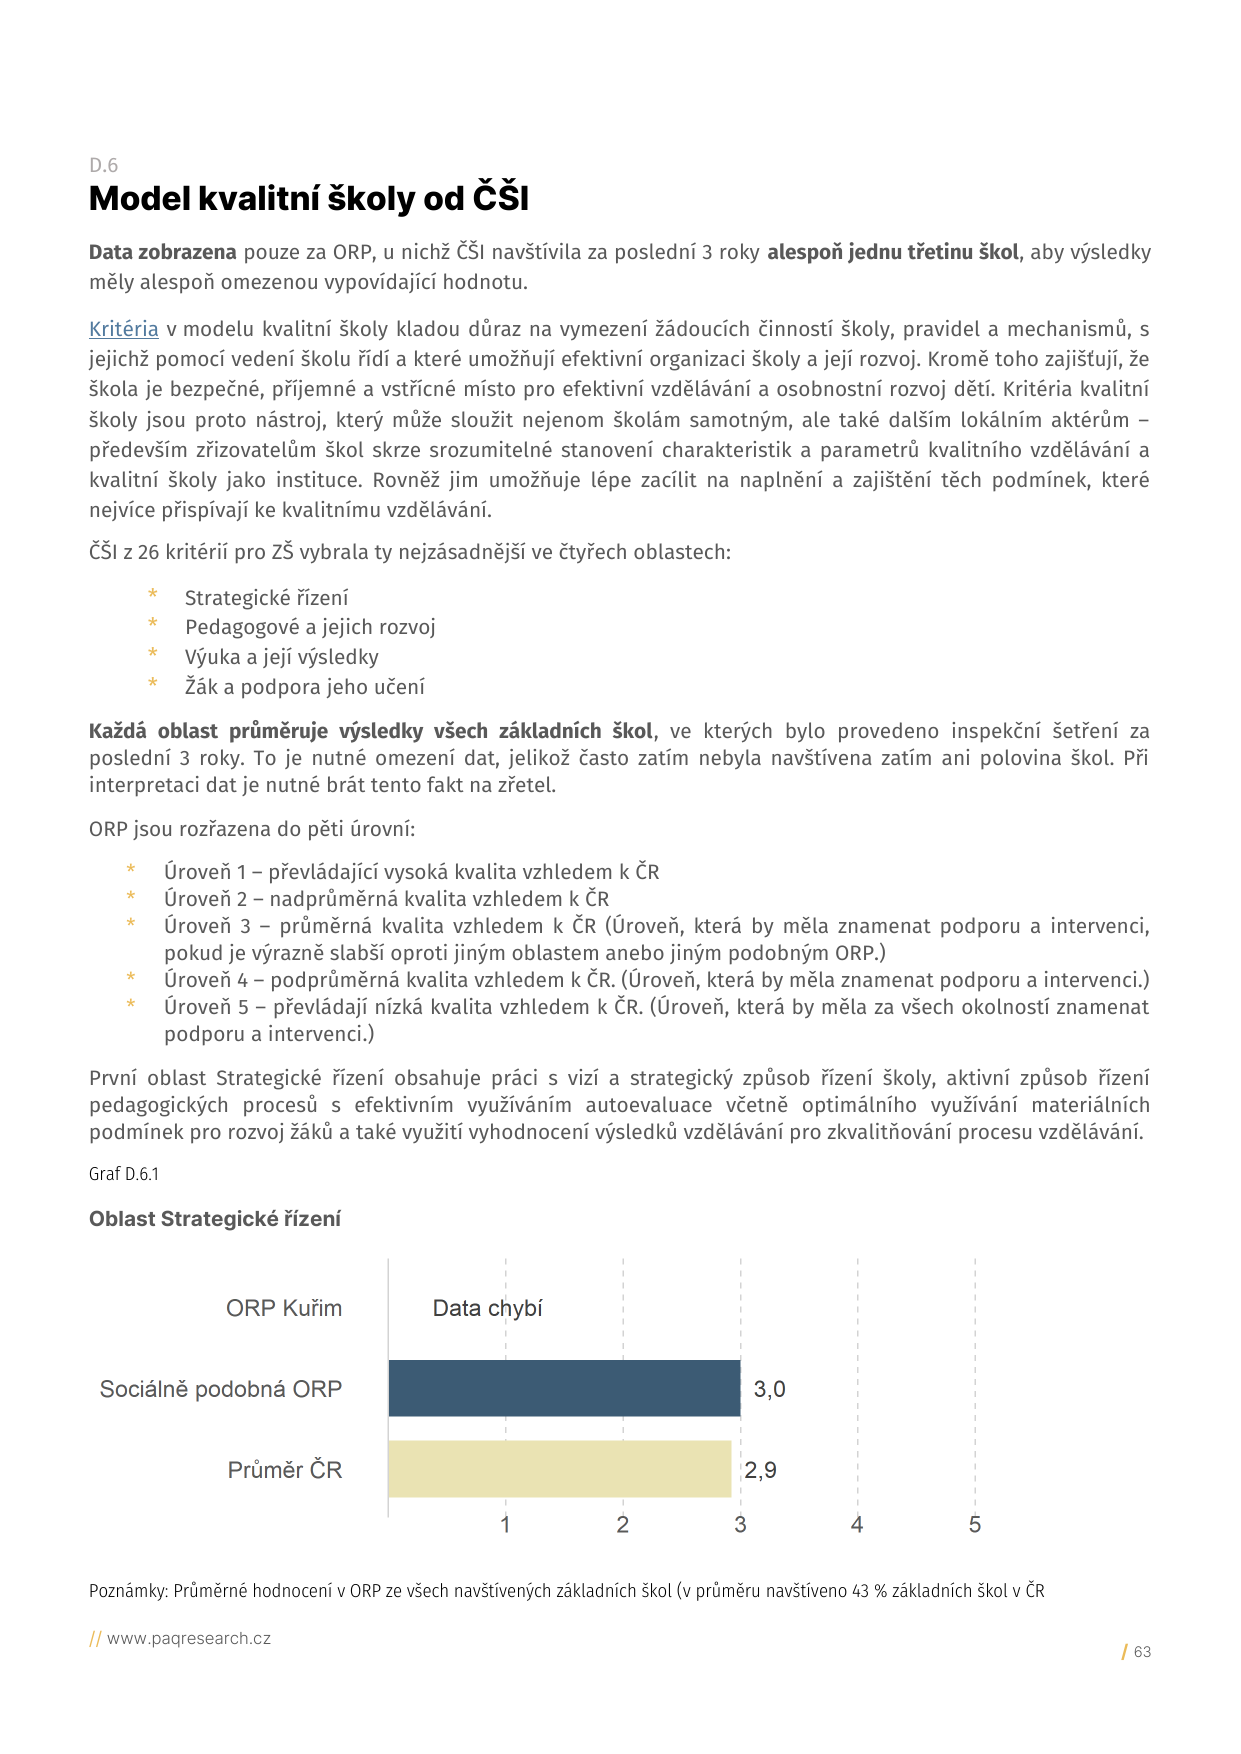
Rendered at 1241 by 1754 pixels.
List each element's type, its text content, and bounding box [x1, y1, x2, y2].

list Úroveň 2 – nadprůměrná kvalita vzhledem k ČR [126, 887, 1152, 912]
list Pedagogové a jejich rozvoj [148, 613, 1152, 641]
text Poznámky: Průměrné hodnocení v ORP ze všech navštívených základních škol (v průměru navštíveno 43 % základních škol v ČR [89, 1580, 1152, 1602]
text První oblast Strategické řízení obsahuje práci s vizí a strategický způsob řízení školy, aktivní způsob řízení pedagogických procesů s efektivním využíváním autoevaluace včetně optimálního využívání materiálních podmínek pro rozvoj žáků a také využití vyhodnocení výsledků vzdělávání pro zkvalitňování procesu vzdělávání. [89, 1066, 1152, 1145]
text Oblast Strategické řízení [89, 1202, 1152, 1232]
text Kritéria v modelu kvalitní školy kladou důraz na vymezení žádoucích činností školy, pravidel a mechanismů, s jejichž pomocí vedení školu řídí a které umožňují efektivní organizaci školy a její rozvoj. Kromě toho zajišťují, že škola je bezpečné, příjemné a vstřícné místo pro efektivní vzdělávání a osobnostní rozvoj dětí. Kritéria kvalitní školy jsou proto nástroj, který může sloužit nejenom školám samotným, ale také dalším lokálním aktérům – především zřizovatelům škol skrze srozumitelné stanovení charakteristik a parametrů kvalitního vzdělávání a kvalitní školy jako instituce. Rovněž jim umožňuje lépe zacílit na naplnění a zajištění těch podmínek, které nejvíce přispívají ke kvalitnímu vzdělávání. [89, 312, 1152, 523]
text Data zobrazena pouze za ORP, u nichž ČŠI navštívila za poslední 3 roky alespoň jednu třetinu škol, aby výsledky měly alespoň omezenou vypovídající hodnotu. [89, 235, 1152, 295]
picture [88, 1231, 1139, 1564]
list Úroveň 3 – průměrná kvalita vzhledem k ČR (Úroveň, která by měla znamenat podporu a intervenci, pokud je výrazně slabší oproti jiným oblastem anebo jiným podobným ORP.) [126, 914, 1152, 966]
list Úroveň 5 – převládají nízká kvalita vzhledem k ČR. (Úroveň, která by měla za všech okolností znamenat podporu a intervenci.) [126, 995, 1152, 1047]
list Žák a podpora jeho učení [148, 673, 1152, 700]
list Výuka a její výsledky [148, 643, 1152, 670]
text Každá oblast průměruje výsledky všech základních škol, ve kterých bylo provedeno inspekční šetření za poslední 3 roky. To je nutné omezení dat, jelikož často zatím nebyla navštívena zatím ani polovina škol. Při interpretaci dat je nutné brát tento fakt na zřetel. [89, 719, 1152, 798]
text ORP jsou rozřazena do pěti úrovní: [89, 817, 1152, 842]
text D.6 [89, 148, 1152, 178]
subtitle Model kvalitní školy od ČŠI [89, 178, 1152, 218]
text Graf D.6.1 [89, 1163, 1152, 1186]
list Úroveň 4 – podprůměrná kvalita vzhledem k ČR. (Úroveň, která by měla znamenat podporu a intervenci.) [126, 968, 1152, 993]
list Úroveň 1 – převládající vysoká kvalita vzhledem k ČR [126, 860, 1152, 885]
list Strategické řízení [148, 583, 1152, 611]
text ČŠI z 26 kritérií pro ZŠ vybrala ty nejzásadnější ve čtyřech oblastech: [89, 540, 1152, 565]
